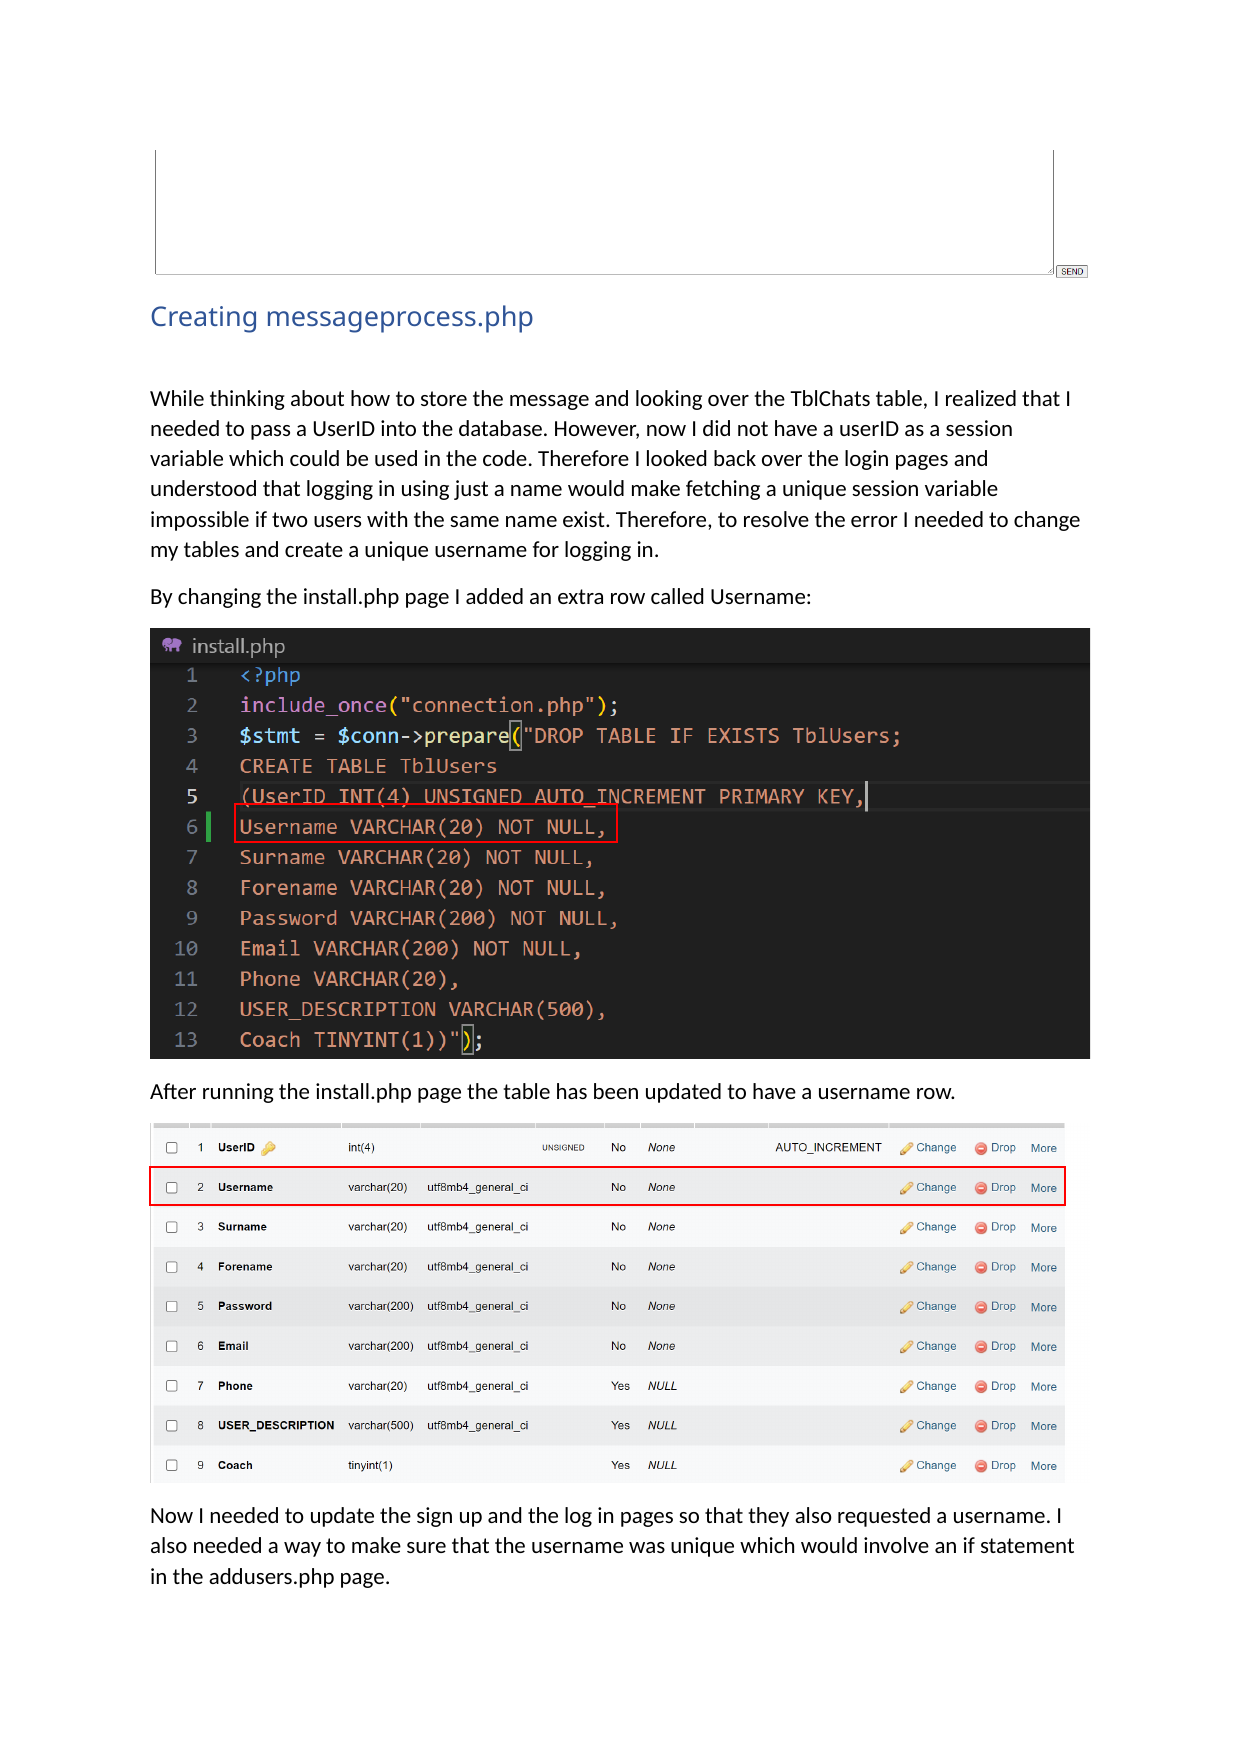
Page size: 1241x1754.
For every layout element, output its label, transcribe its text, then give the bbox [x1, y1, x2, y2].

text By changing the install.php page I added an extra row called Username: [150, 582, 1090, 610]
text After running the install.php page the table has been updated to have a username row. [150, 1077, 1090, 1105]
picture [150, 150, 1091, 279]
picture [151, 1168, 1064, 1204]
subtitle Creating messageprocess.php [150, 297, 1090, 334]
text While thinking about how to store the message and looking over the TblChats table, I realized that I needed to pass a UserID into the database. However, now I did not have a userID as a session variable which could be used in the code. Therefore I looked back over the login pages and understood that logging in using just a name would make fetching a unique session variable impossible if two users with the same name exist. Therefore, to resolve the error I needed to change my tables and create a unique username for logging in. [150, 384, 1090, 563]
picture [150, 628, 1091, 1059]
text Now I needed to update the sign up and the log in pages so that they also requested a username. I also needed a way to make sure that the username was unique which would involve an if statement in the addusers.php page. [150, 1501, 1090, 1590]
picture [150, 1123, 1091, 1483]
